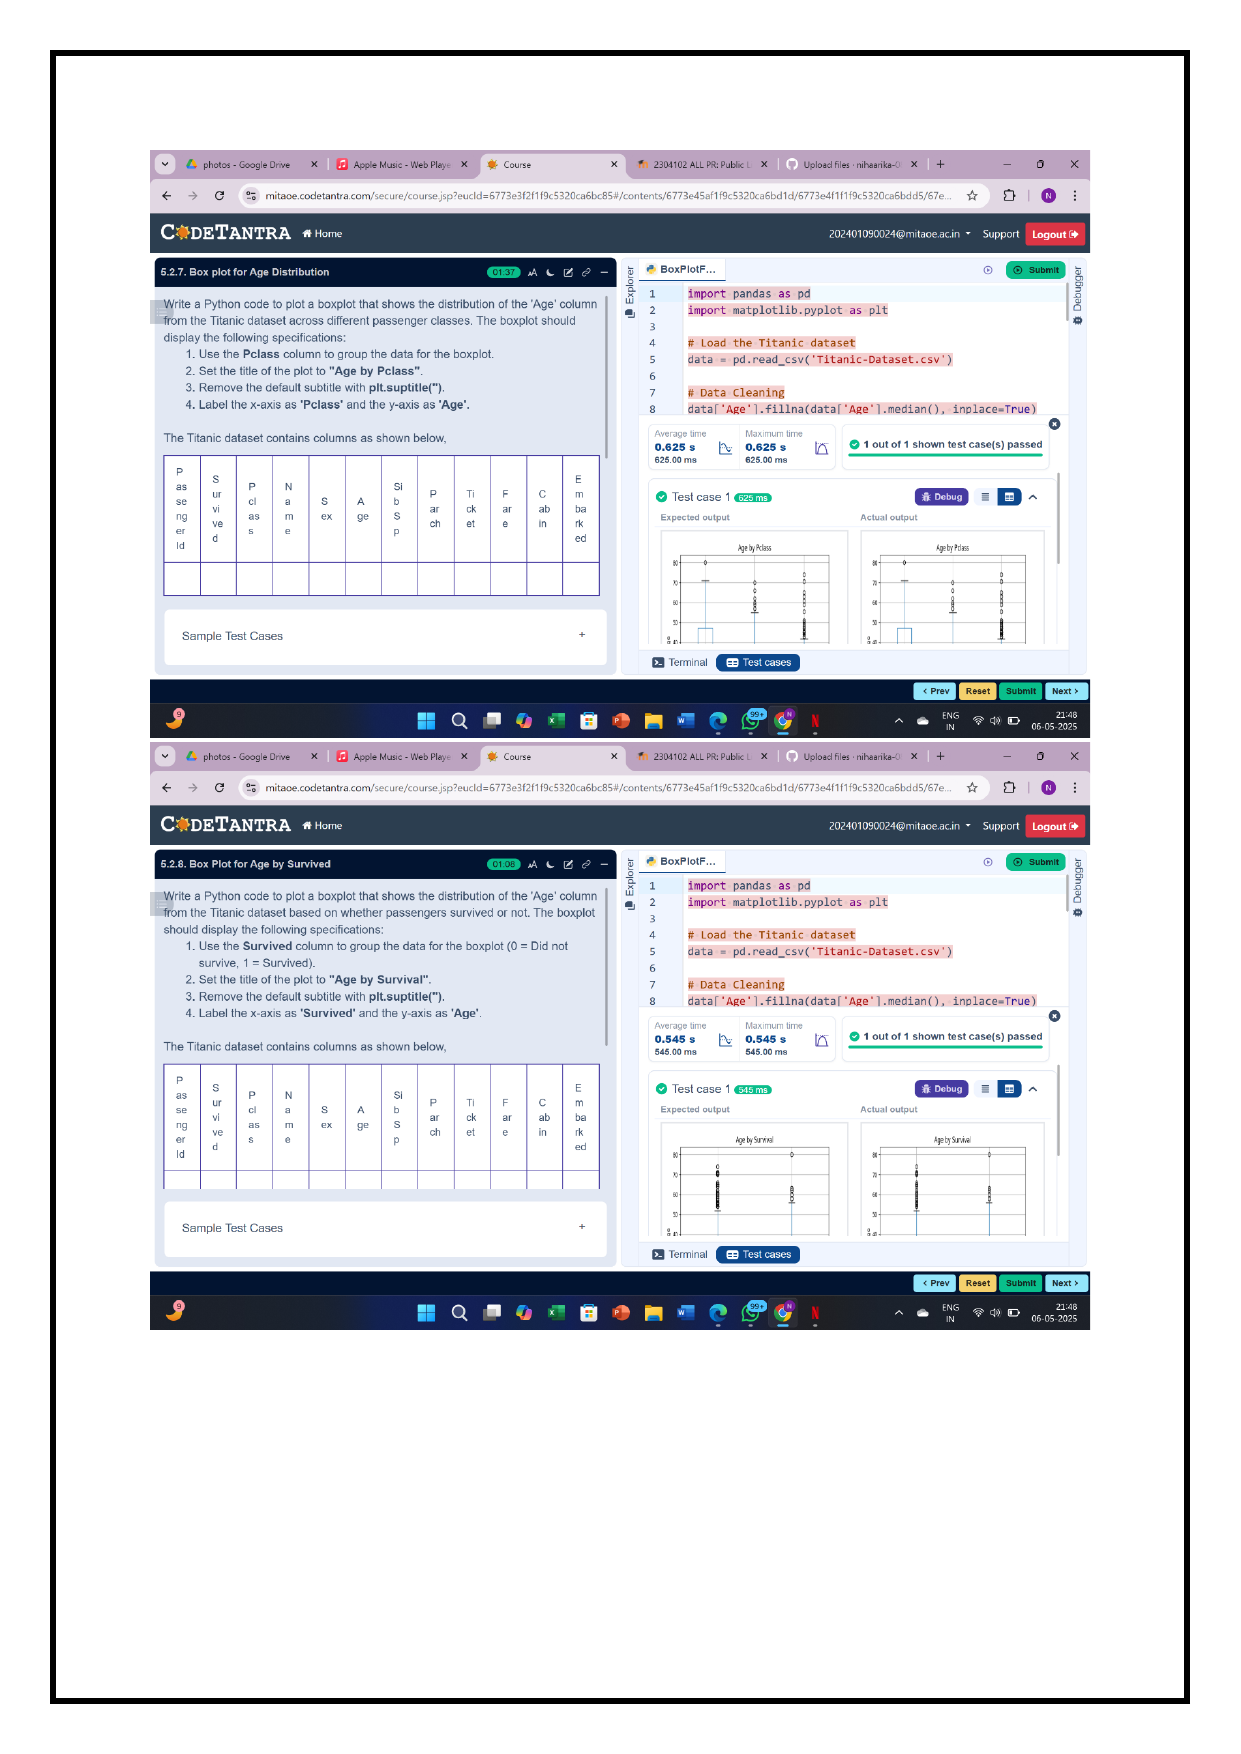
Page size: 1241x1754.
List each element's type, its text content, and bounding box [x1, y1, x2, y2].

picture [150, 742, 1091, 1330]
picture [150, 150, 1091, 738]
